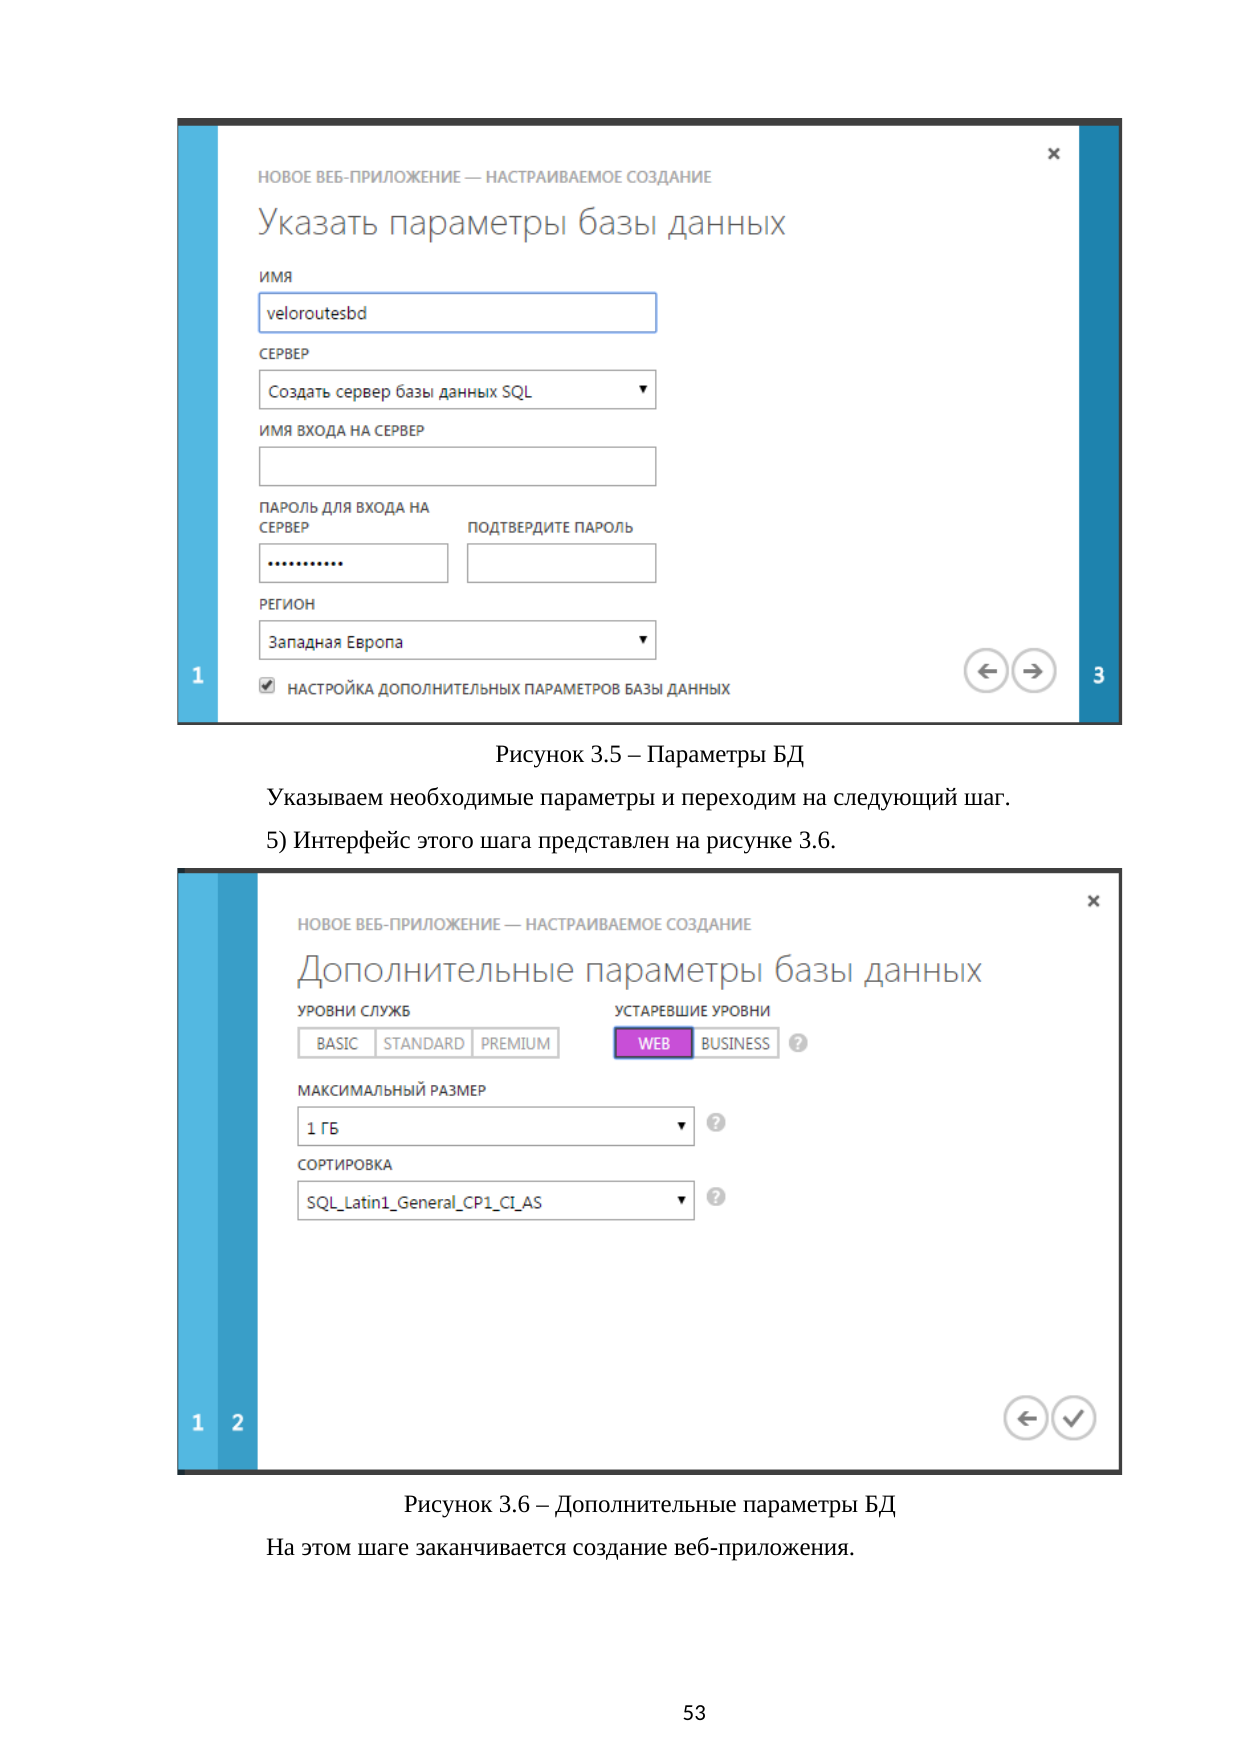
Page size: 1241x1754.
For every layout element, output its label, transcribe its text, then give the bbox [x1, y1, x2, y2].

text На этом шаге заканчивается создание веб-приложения. [177, 1532, 1122, 1561]
text Указываем необходимые параметры и переходим на следующий шаг. [177, 782, 1122, 811]
picture [177, 868, 1123, 1475]
picture [177, 118, 1123, 725]
text Рисунок 3.5 – Параметры БД [177, 739, 1122, 767]
text Рисунок 3.6 – Дополнительные параметры БД [177, 1489, 1122, 1517]
list Интерфейс этого шага представлен на рисунке 3.6. [177, 825, 1122, 854]
